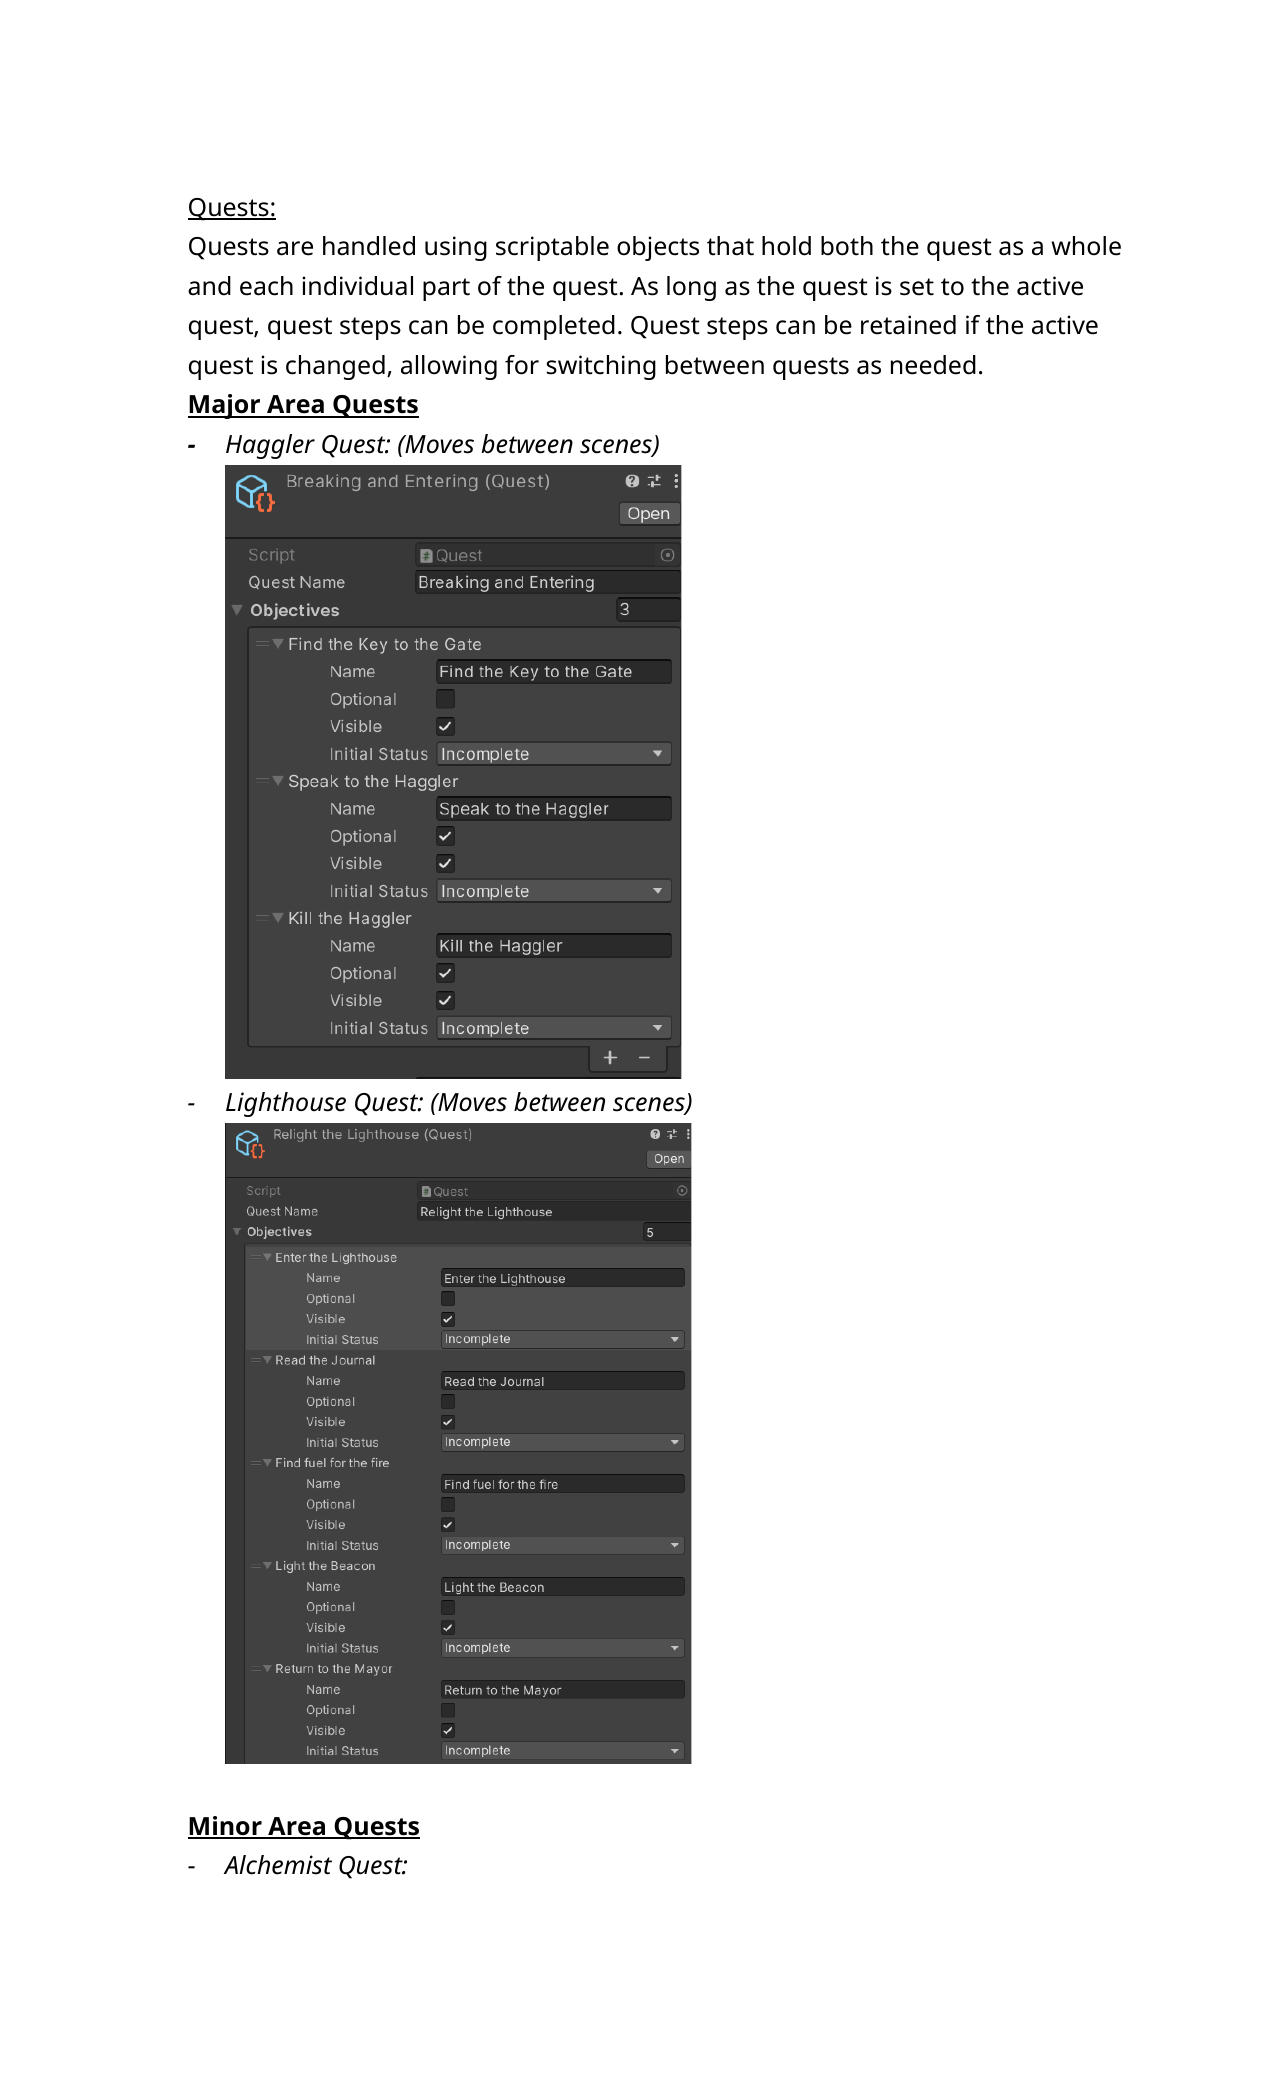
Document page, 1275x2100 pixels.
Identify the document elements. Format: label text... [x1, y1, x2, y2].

text Quests: [187, 189, 1125, 223]
picture [225, 1123, 692, 1764]
text Major Area Quests [187, 387, 1125, 421]
list Haggler Quest: (Moves between scenes) [187, 426, 1125, 460]
picture [225, 465, 682, 1079]
list Lighthouse Quest: (Moves between scenes) [187, 1084, 1125, 1118]
list Alchemist Quest: [187, 1848, 1125, 1882]
text Minor Area Quests [187, 1808, 1125, 1842]
text Quests are handled using scriptable objects that hold both the quest as a whole and each individual part of the quest. As long as the quest is set to the active quest, quest steps can be completed. Quest steps can be retained if the active quest is changed, allowing for switching between quests as needed. [187, 229, 1125, 381]
